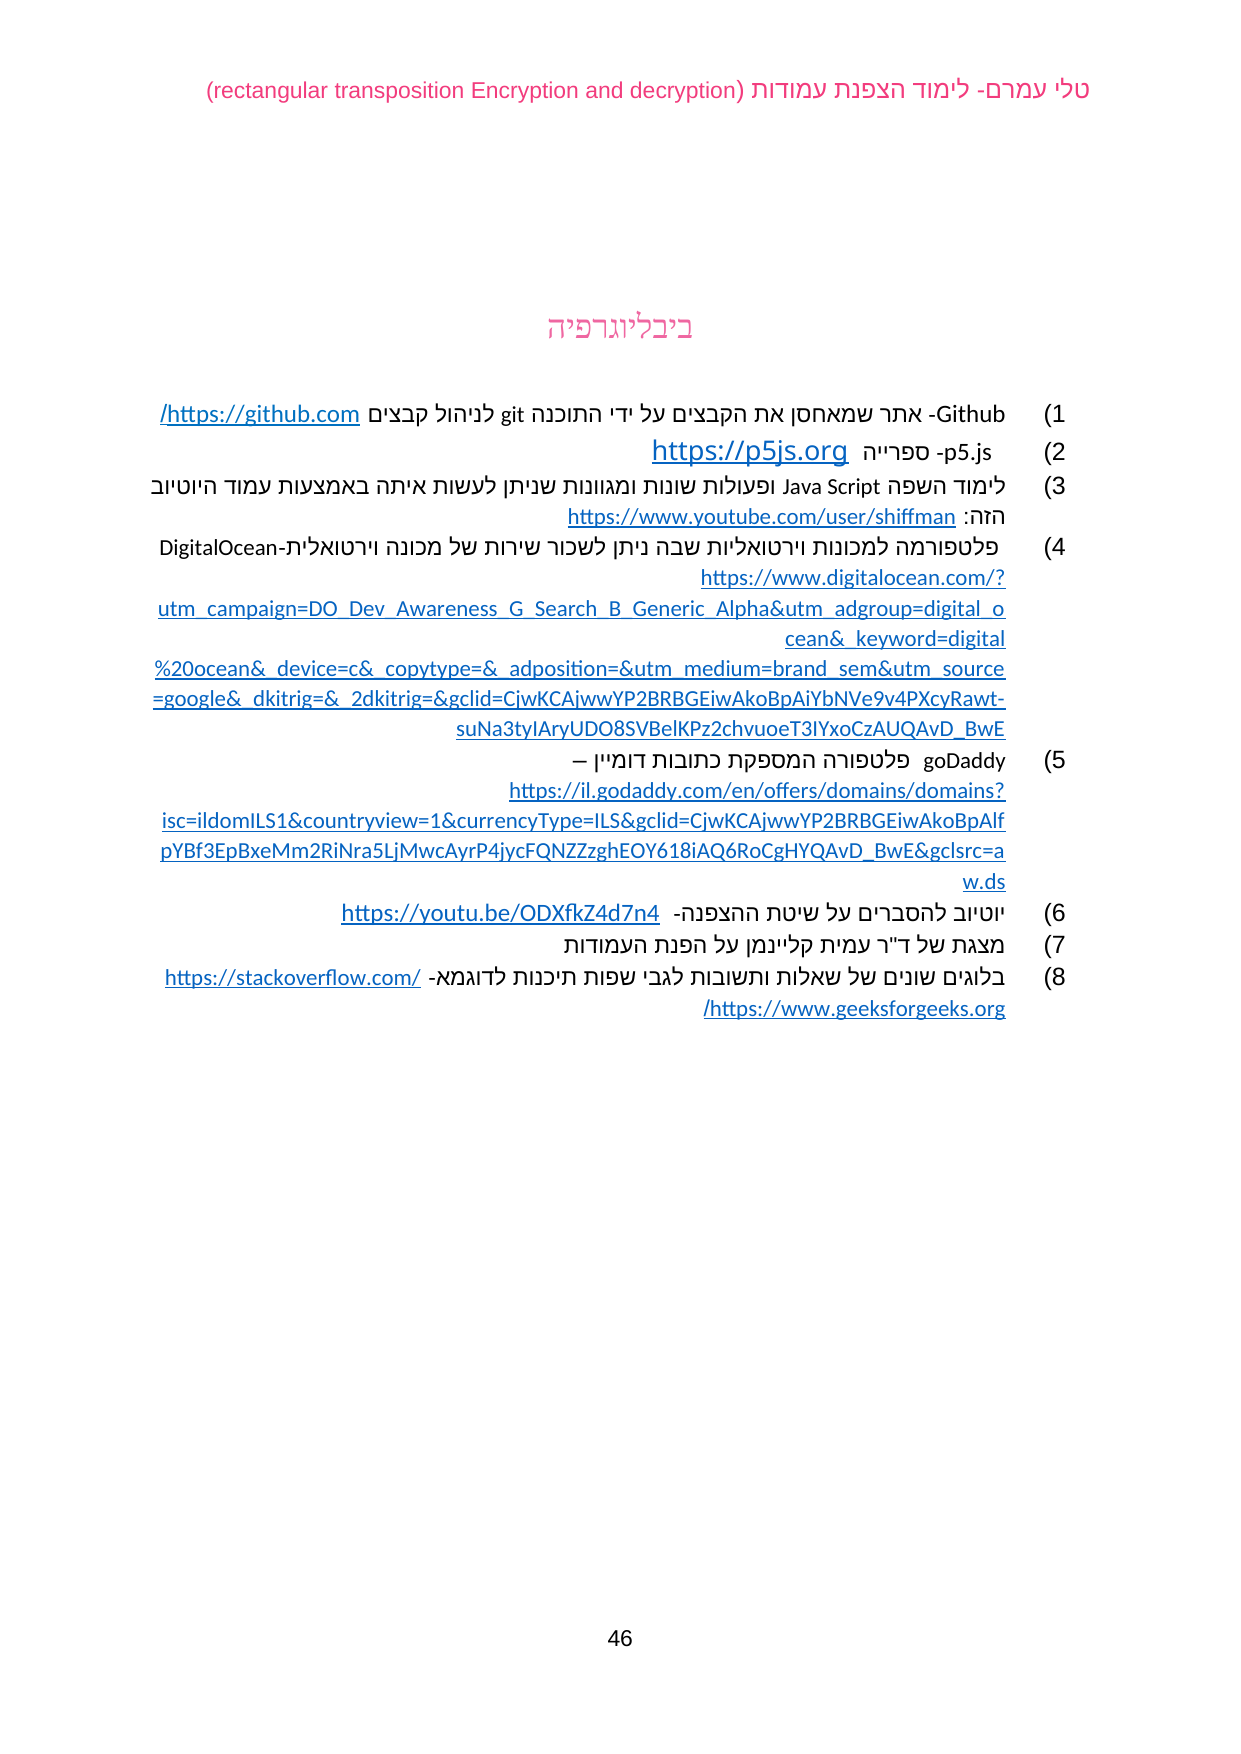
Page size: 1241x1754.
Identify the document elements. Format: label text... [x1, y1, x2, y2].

list Github- אתר שמאחסן את הקבצים על ידי התוכנה git לניהול קבצים https://github.com/ [150, 398, 1043, 428]
list מצגת של ד"ר עמית קליינמן על הפנת העמודות [150, 930, 1043, 959]
subtitle ביבליוגרפיה [150, 307, 1090, 345]
list p5.js- ספרייה https://p5js.org [150, 431, 1043, 468]
list goDaddy פלטפורה המספקת כתובות דומיין –https://il.godaddy.com/en/offers/domains/domains?isc=ildomILS1&countryview=1&currencyType=ILS&gclid=CjwKCAjwwYP2BRBGEiwAkoBpAlfpYBf3EpBxeMm2RiNra5LjMwcAyrP4jycFQNZZzghEOY618iAQ6RoCgHYQAvD_BwE&gclsrc=aw.ds [150, 745, 1043, 895]
list פלטפורמה למכונות וירטואליות שבה ניתן לשכור שירות של מכונה וירטואלית-DigitalOcean https://www.digitalocean.com/?utm_campaign=DO_Dev_Awareness_G_Search_B_Generic_Alpha&utm_adgroup=digital_ocean&_keyword=digital%20ocean&_device=c&_copytype=&_adposition=&utm_medium=brand_sem&utm_source=google&_dkitrig=&_2dkitrig=&gclid=CjwKCAjwwYP2BRBGEiwAkoBpAiYbNVe9v4PXcyRawt-suNa3tyIAryUDO8SVBelKPz2chvuoeT3IYxoCzAUQAvD_BwE [150, 532, 1043, 743]
list יוטיוב להסברים על שיטת ההצפנה- https://youtu.be/ODXfkZ4d7n4 [150, 897, 1043, 927]
list לימוד השפה Java Script ופעולות שונות ומגוונות שניתן לעשות איתה באמצעות עמוד היוטיוב הזה: https://www.youtube.com/user/shiffman [150, 471, 1043, 530]
list בלוגים שונים של שאלות ותשובות לגבי שפות תיכנות לדוגמא- https://stackoverflow.com/ https://www.geeksforgeeks.org/ [150, 961, 1043, 1022]
